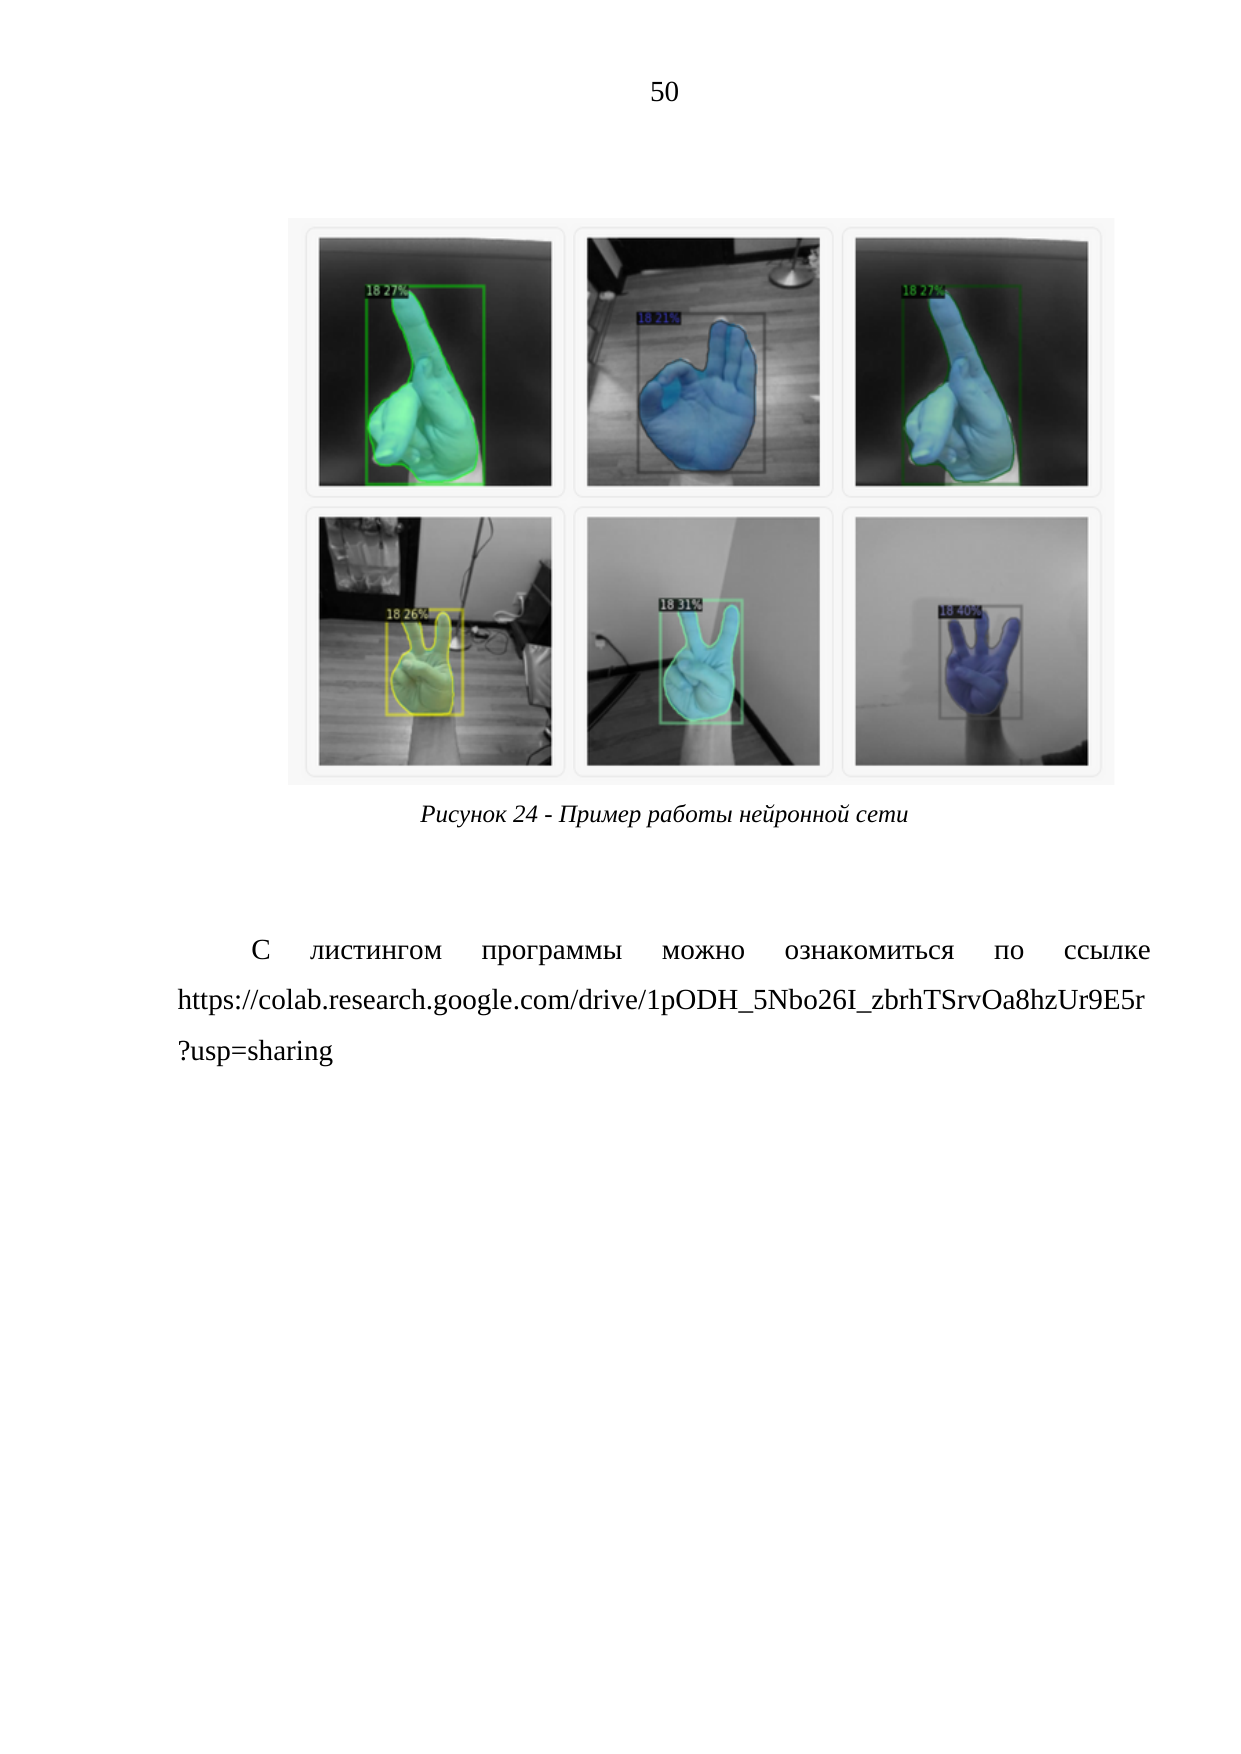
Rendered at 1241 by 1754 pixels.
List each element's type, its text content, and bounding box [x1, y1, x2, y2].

picture [288, 218, 1115, 785]
